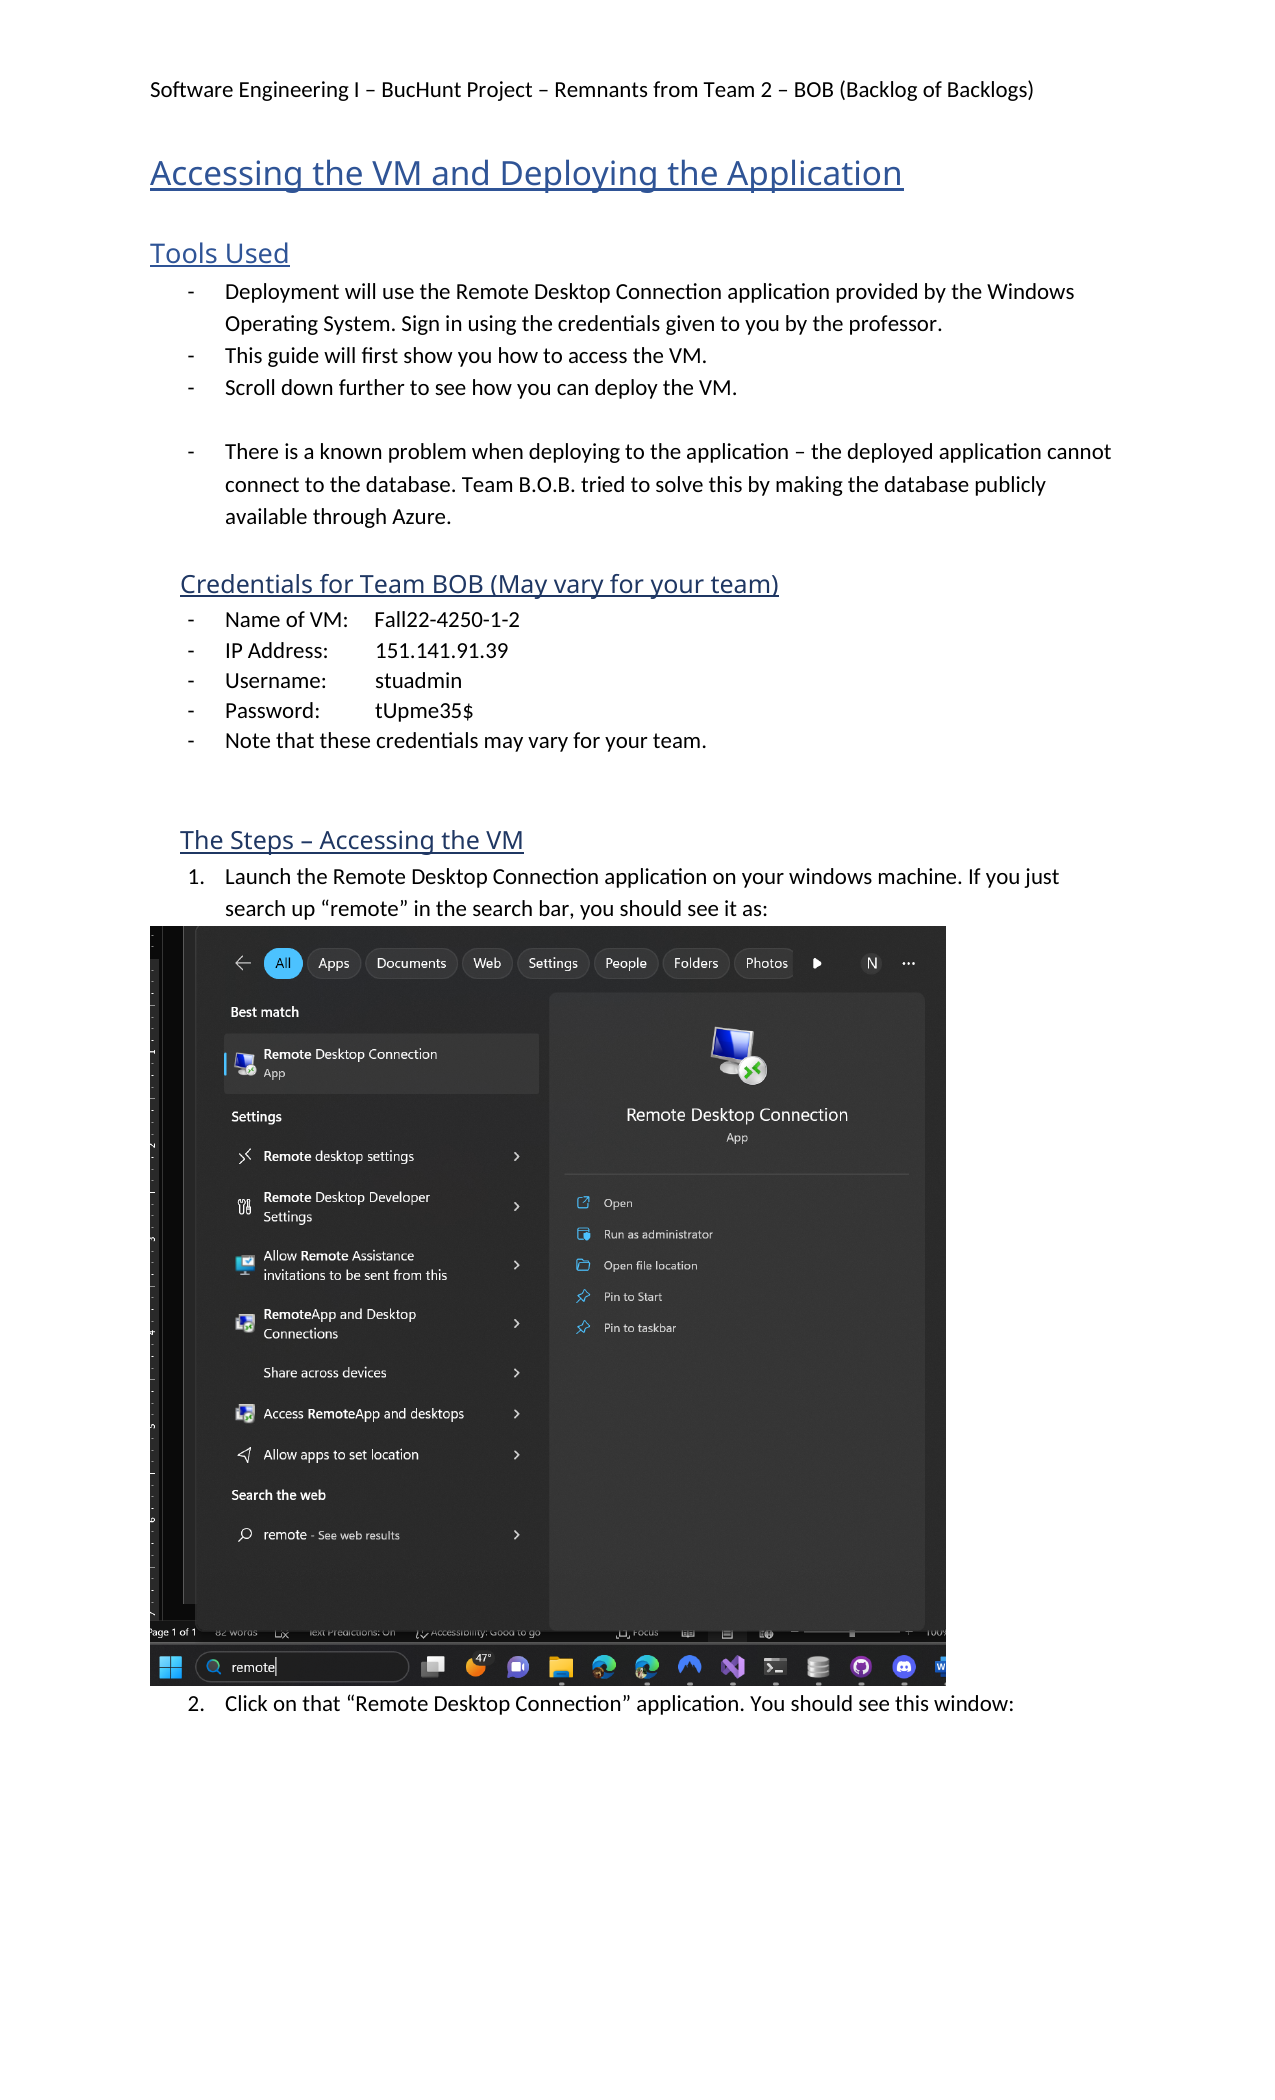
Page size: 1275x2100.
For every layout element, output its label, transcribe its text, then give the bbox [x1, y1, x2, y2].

list Scroll down further to see how you can deploy the VM. [187, 373, 1125, 401]
list Password: tUpme35$ [187, 696, 1125, 724]
list IP Address: 151.141.91.39 [187, 636, 1125, 664]
list Click on that “Remote Desktop Connection” application. You should see this window: [187, 1689, 1125, 1718]
list Launch the Remote Desktop Connection application on your windows machine. If you just search up “remote” in the search bar, you should see it as: [187, 862, 1125, 922]
subtitle Tools Used [150, 234, 1125, 271]
list Name of VM: Fall22-4250-1-2 [187, 606, 1125, 634]
subtitle Credentials for Team BOB (May vary for your team) [180, 566, 1125, 601]
picture [150, 926, 946, 1686]
subtitle The Steps – Accessing the VM [180, 823, 1125, 857]
list Deployment will use the Remote Desktop Connection application provided by the Windows Operating System. Sign in using the credentials given to you by the professor. [187, 277, 1125, 337]
list Note that these credentials may vary for your team. [187, 726, 1125, 754]
list Username: stuadmin [187, 666, 1125, 694]
list There is a known problem when deploying to the application – the deployed application cannot connect to the database. Team B.O.B. tried to solve this by making the database publicly available through Azure. [187, 438, 1125, 530]
subtitle Accessing the VM and Deploying the Application [150, 150, 1125, 195]
list This guide will first show you how to access the VM. [187, 341, 1125, 369]
